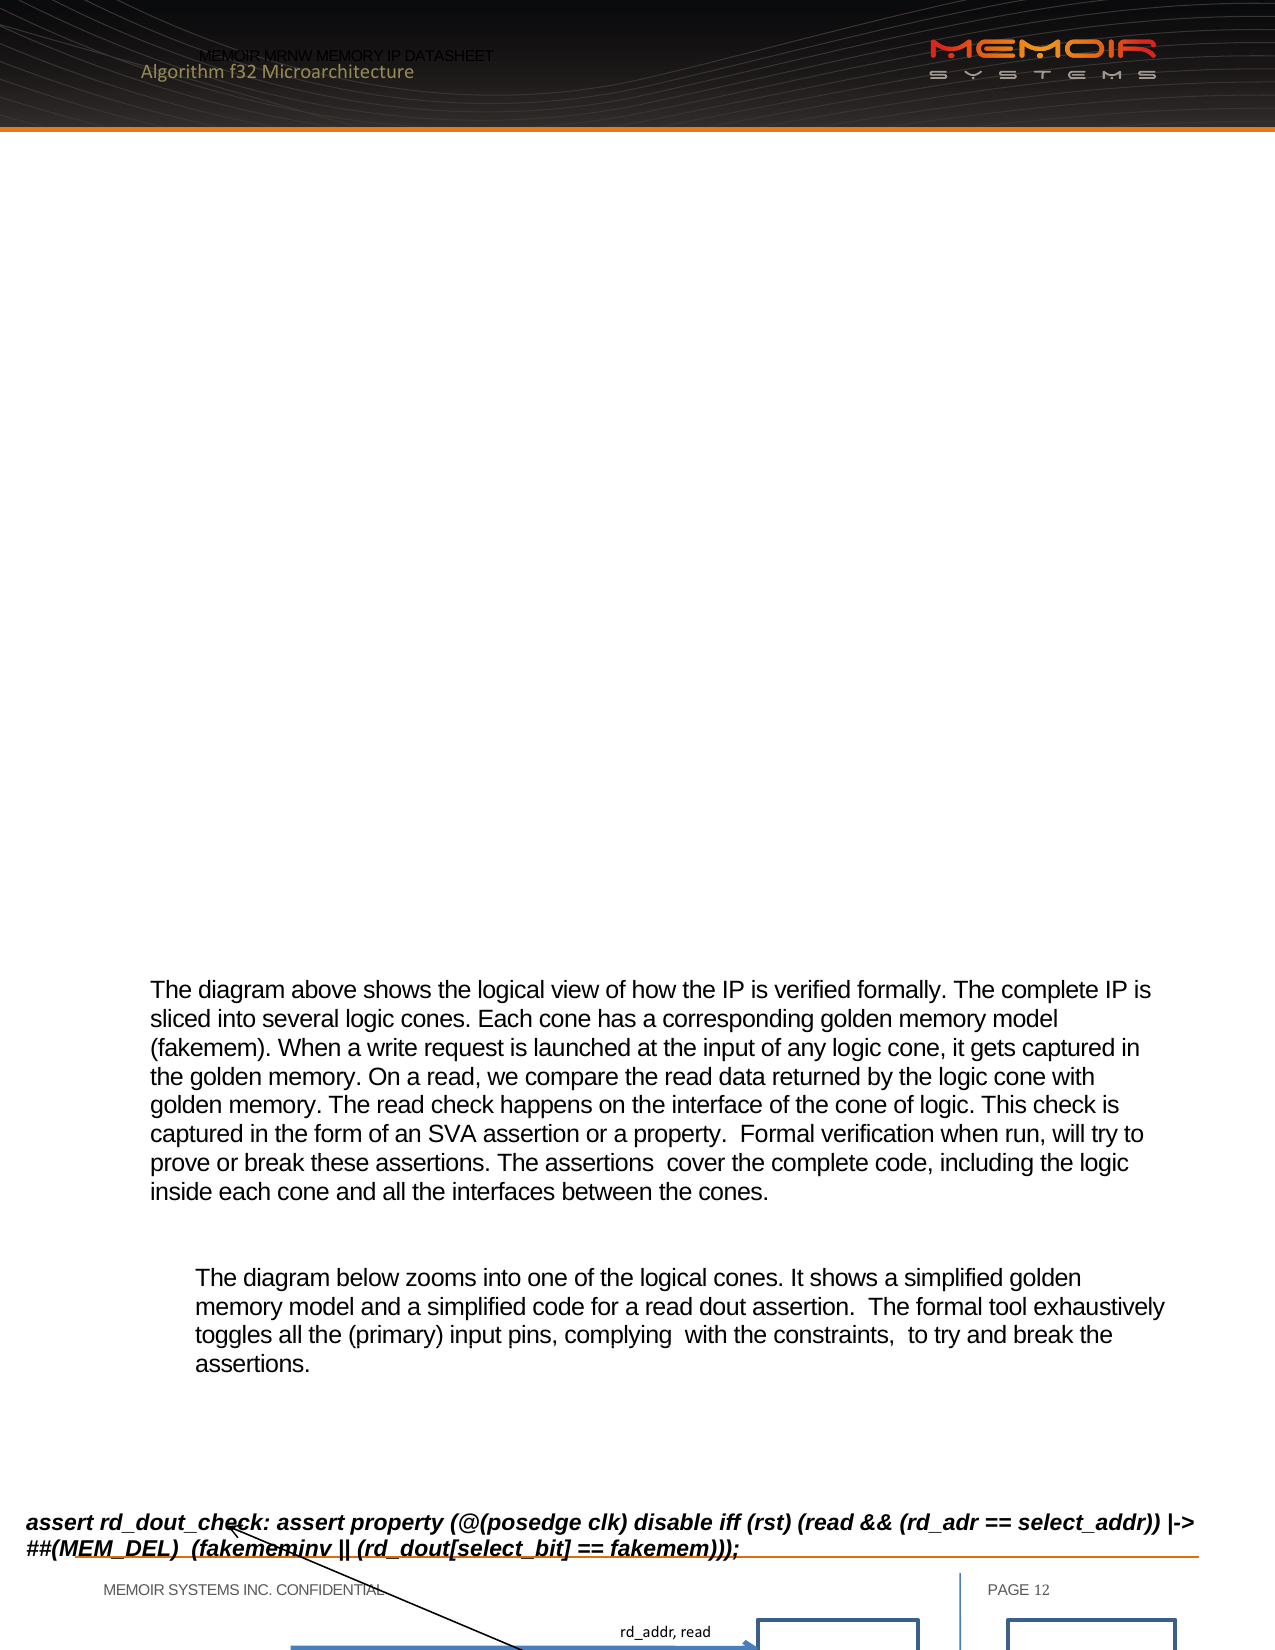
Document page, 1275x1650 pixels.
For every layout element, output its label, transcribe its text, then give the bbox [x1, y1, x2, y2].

text The diagram below zooms into one of the logical cones. It shows a simplified golden memory model and a simplified code for a read dout assertion. The formal tool exhaustively toggles all the (primary) input pins, complying with the constraints, to try and break the assertions. [195, 1263, 1171, 1345]
text The diagram below zooms into one of the logical cones. It shows a simplified golden memory model and a simplified code for a read dout assertion. The formal tool exhaustively toggles all the (primary) input pins, complying with the constraints, to try and break the assertions. [195, 1346, 1171, 1378]
text The diagram above shows the logical view of how the IP is verified formally. The complete IP is sliced into several logic cones. Each cone has a corresponding golden memory model (fakemem). When a write request is launched at the input of any logic cone, it gets captured in the golden memory. On a read, we compare the read data returned by the logic cone with golden memory. The read check happens on the interface of the cone of logic. This check is captured in the form of an SVA assertion or a property. Formal verification when run, will try to prove or break these assertions. The assertions cover the complete code, including the logic inside each cone and all the interfaces between the cones. [150, 975, 1171, 1205]
